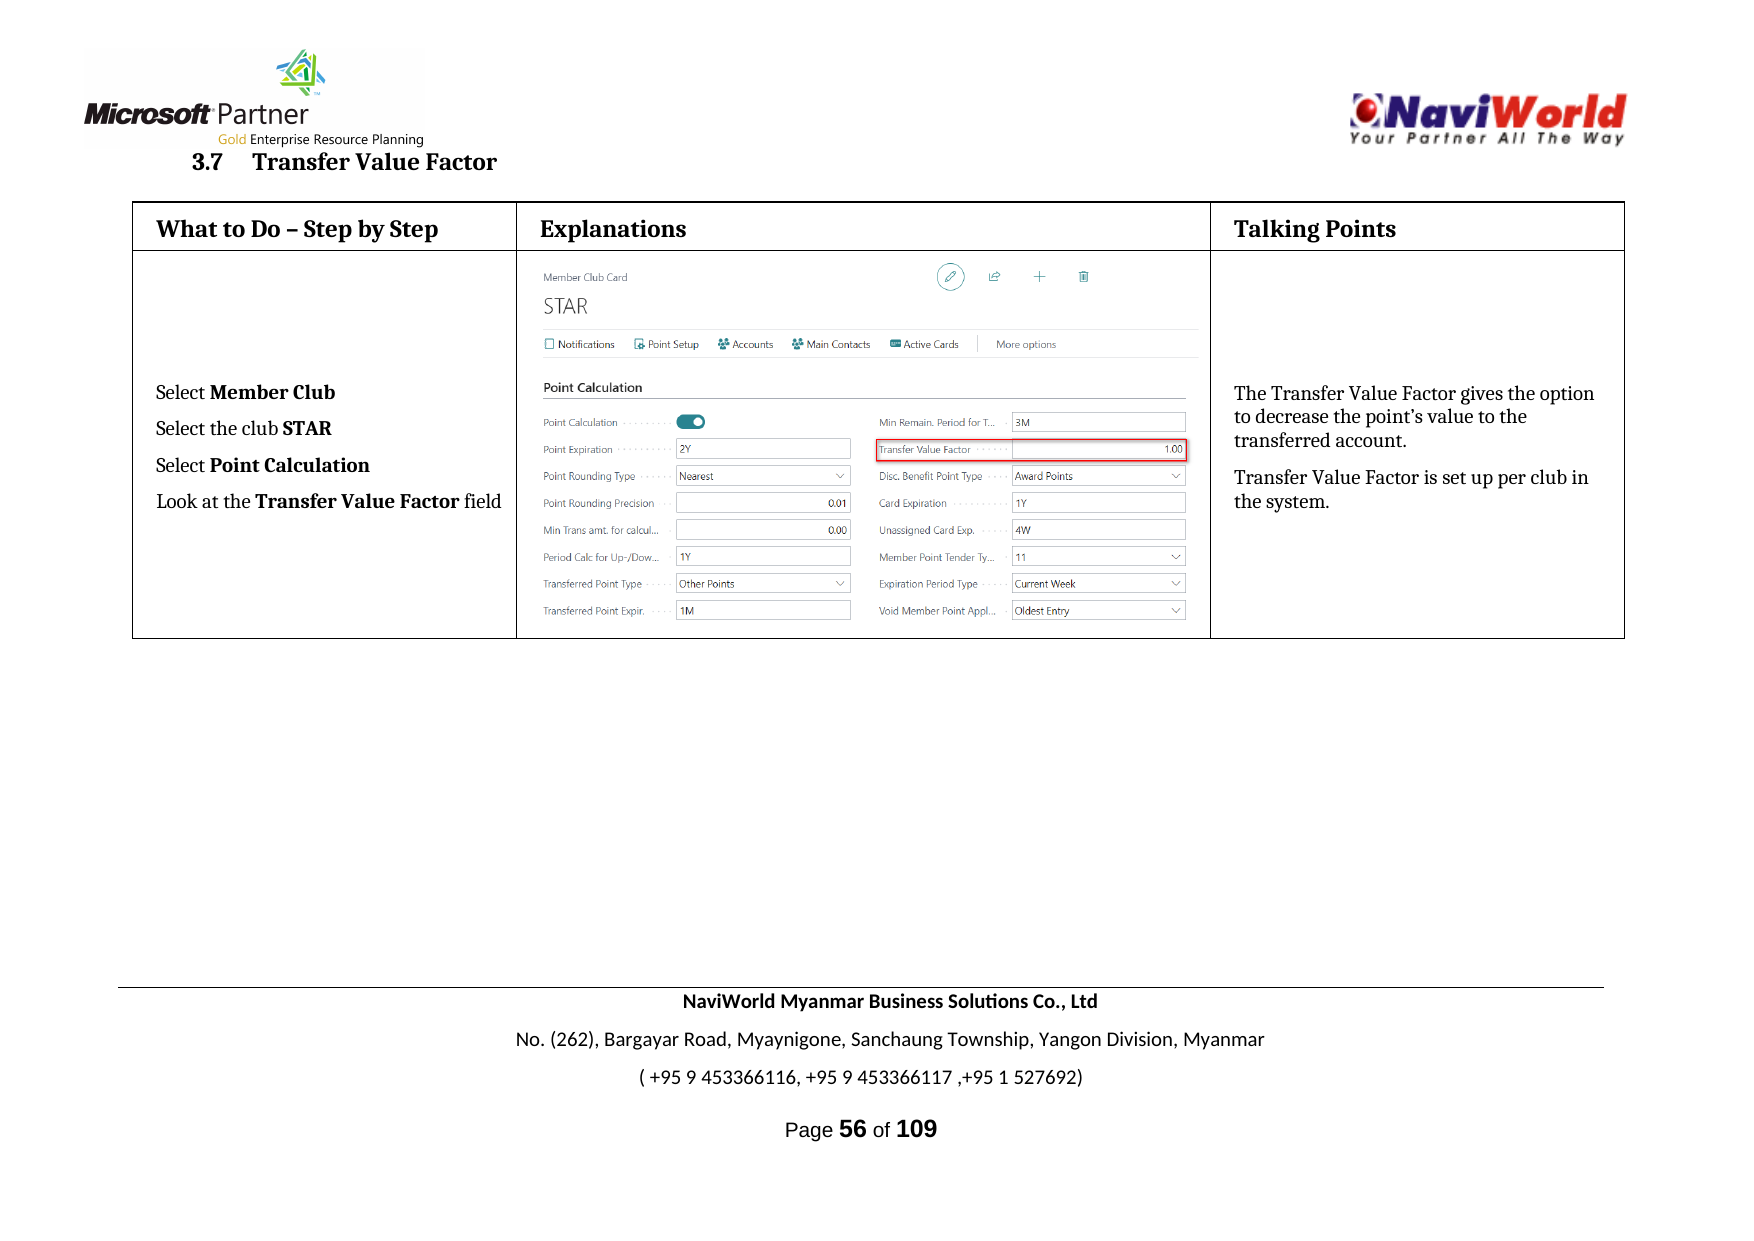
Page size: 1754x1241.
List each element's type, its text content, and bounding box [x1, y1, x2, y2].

subtitle Transfer Value Factor [192, 148, 1604, 176]
picture [540, 263, 1199, 632]
table_header Explanations [517, 203, 1210, 250]
picture [1350, 92, 1628, 149]
table_header Talking Points [1211, 203, 1624, 250]
table_header What to Do – Step by Step [133, 203, 516, 250]
table_cell [517, 251, 1210, 637]
table_cell The Transfer Value Factor gives the option to decrease the point’s value to the transferred account. Transfer Value Factor is set up per club in the system. [1211, 251, 1624, 637]
picture [83, 48, 425, 149]
table_cell Select Member Club Select the club STAR Select Point Calculation Look at the Transfer Value Factor field [133, 251, 516, 637]
